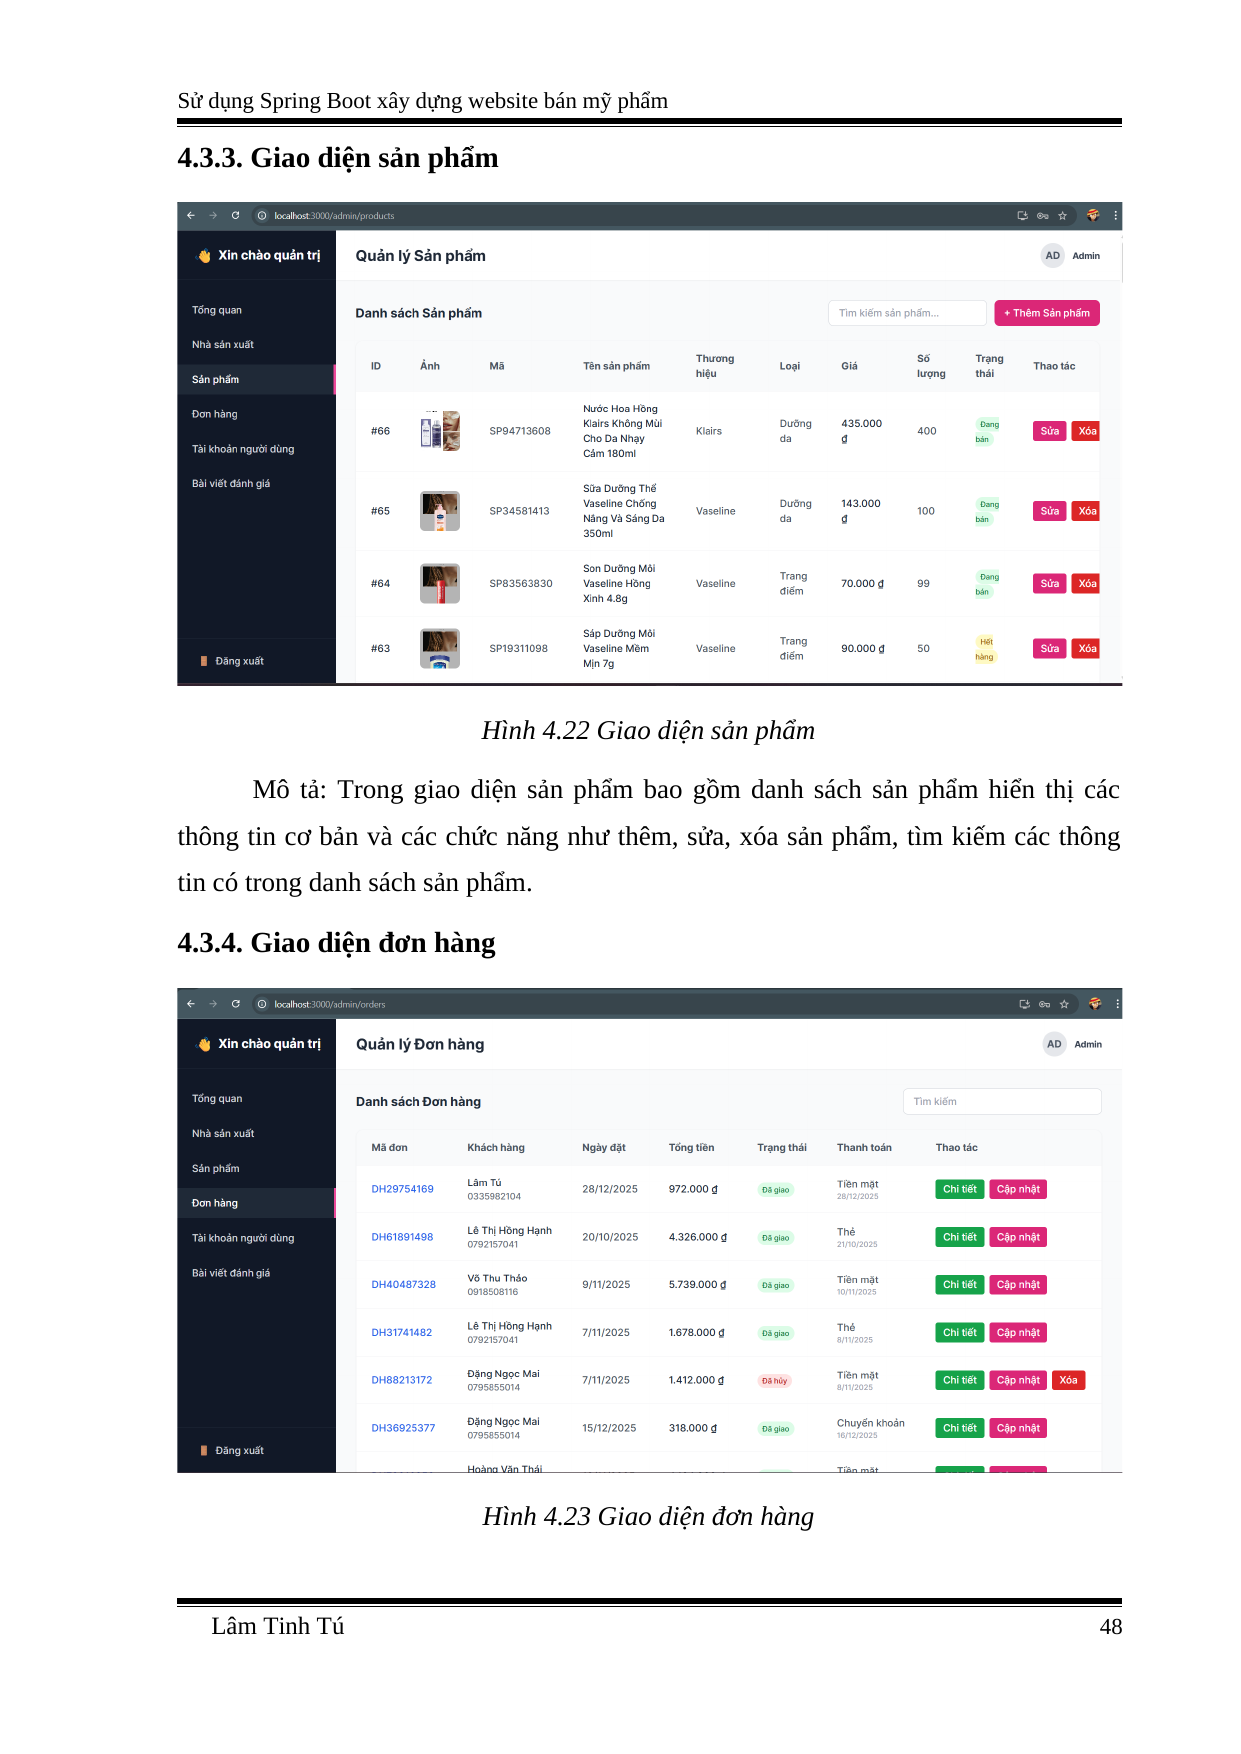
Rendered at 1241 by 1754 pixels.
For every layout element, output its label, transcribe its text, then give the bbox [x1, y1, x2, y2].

picture [177, 988, 1123, 1473]
subtitle Giao diện đơn hàng [177, 925, 1122, 959]
subtitle Giao diện sản phẩm [177, 140, 1122, 173]
picture [177, 202, 1123, 686]
text Mô tả: Trong giao diện sản phẩm bao gồm danh sách sản phẩm hiển thị các thông tin cơ bản và các chức năng như thêm, sửa, xóa sản phẩm, tìm kiếm các thông tin có trong danh sách sản phẩm. [177, 773, 1122, 897]
